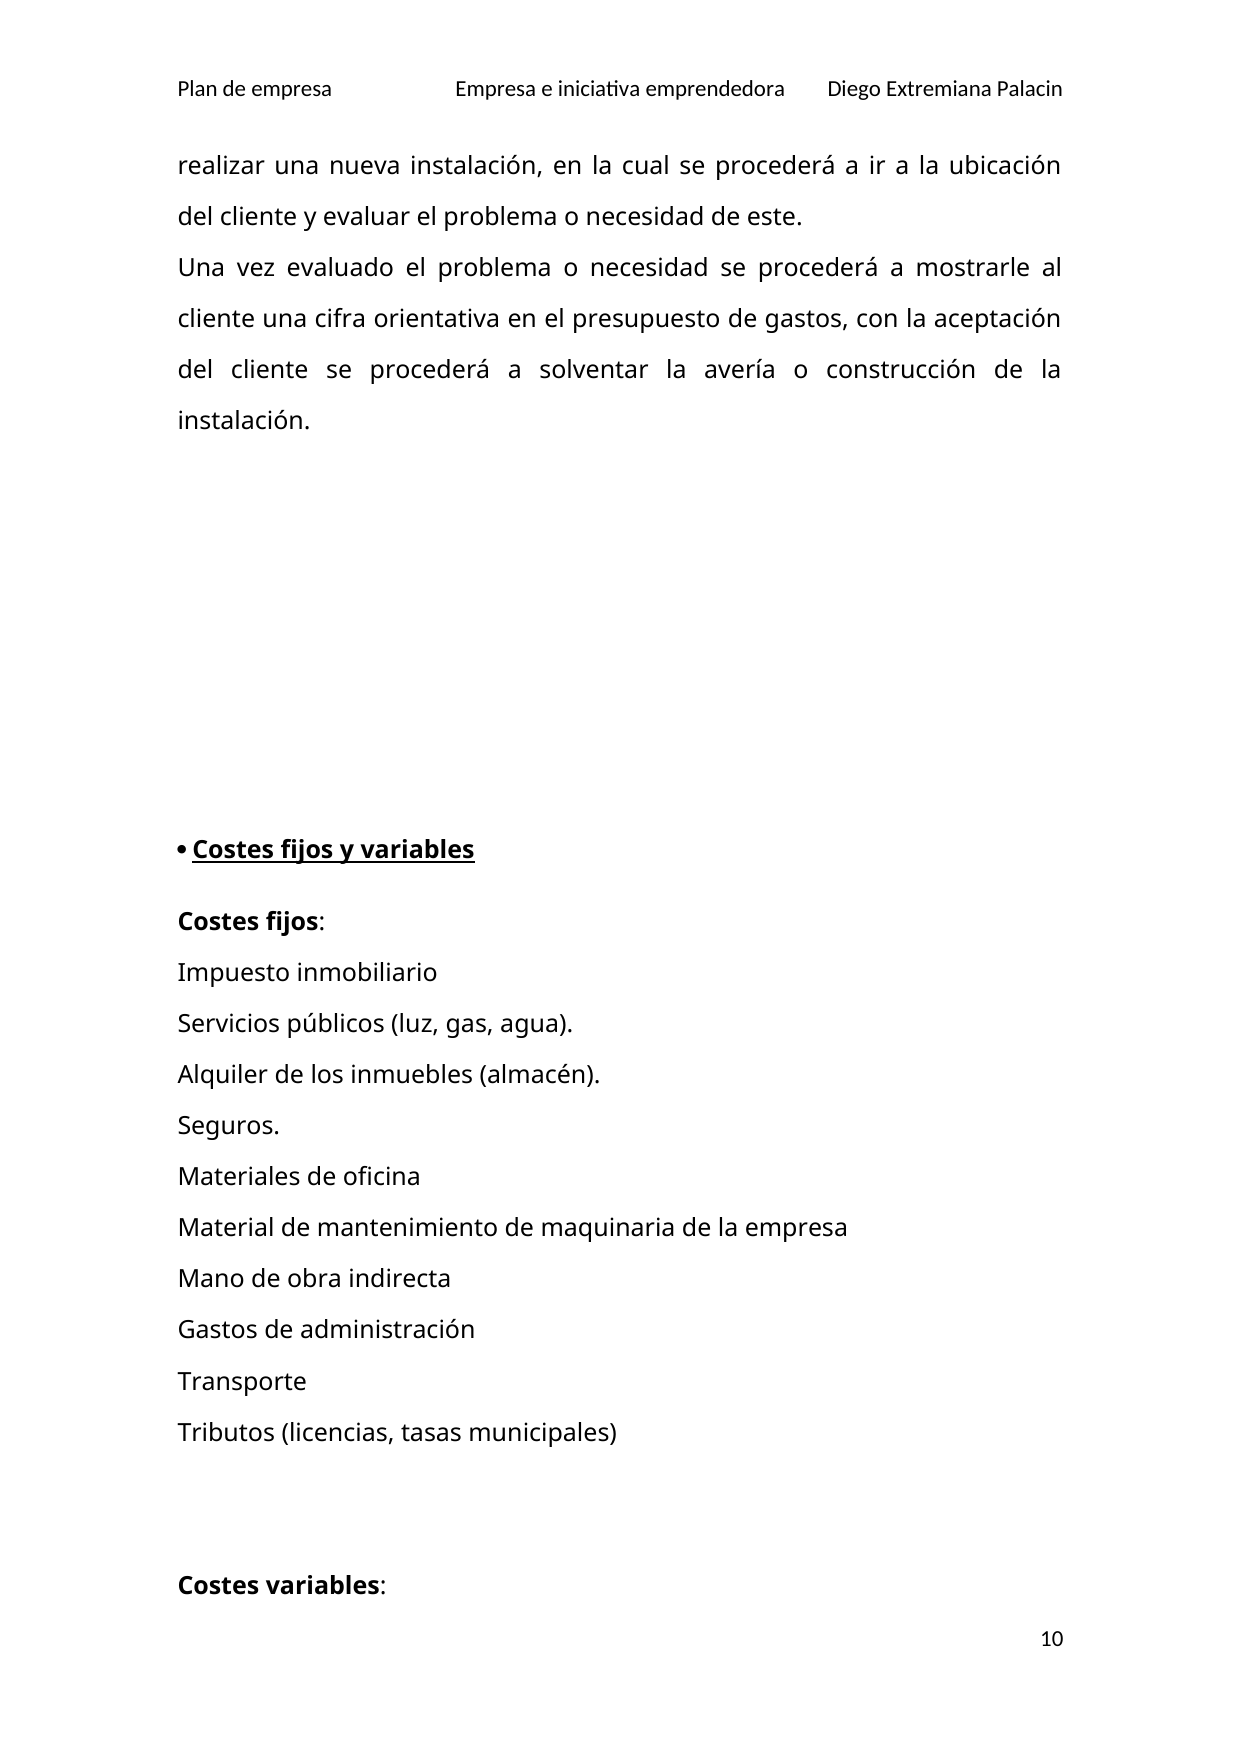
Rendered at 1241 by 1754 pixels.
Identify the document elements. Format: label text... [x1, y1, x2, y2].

list Gastos de administración [177, 1312, 1063, 1346]
list Seguros. [177, 1108, 1063, 1142]
list Transporte [177, 1363, 1063, 1397]
list Tributos (licencias, tasas municipales) [177, 1414, 1063, 1448]
list Mano de obra indirecta [177, 1261, 1063, 1295]
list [177, 148, 1063, 233]
list Material de mantenimiento de maquinaria de la empresa [177, 1210, 1063, 1244]
list Impuesto inmobiliario [177, 955, 1063, 989]
list Costes fijos: [177, 904, 1063, 938]
list Costes variables: [177, 1567, 1063, 1601]
list Alquiler de los inmuebles (almacén). [177, 1057, 1063, 1091]
list Materiales de oficina [177, 1159, 1063, 1193]
subtitle Costes fijos y variables [177, 832, 1122, 866]
list Una vez evaluado el problema o necesidad se procederá a mostrarle al cliente una cifra orientativa en el presupuesto de gastos, con la aceptación del cliente se procederá a solventar la avería o construcción de la instalación. [177, 250, 1063, 437]
list Servicios públicos (luz, gas, agua). [177, 1006, 1063, 1040]
